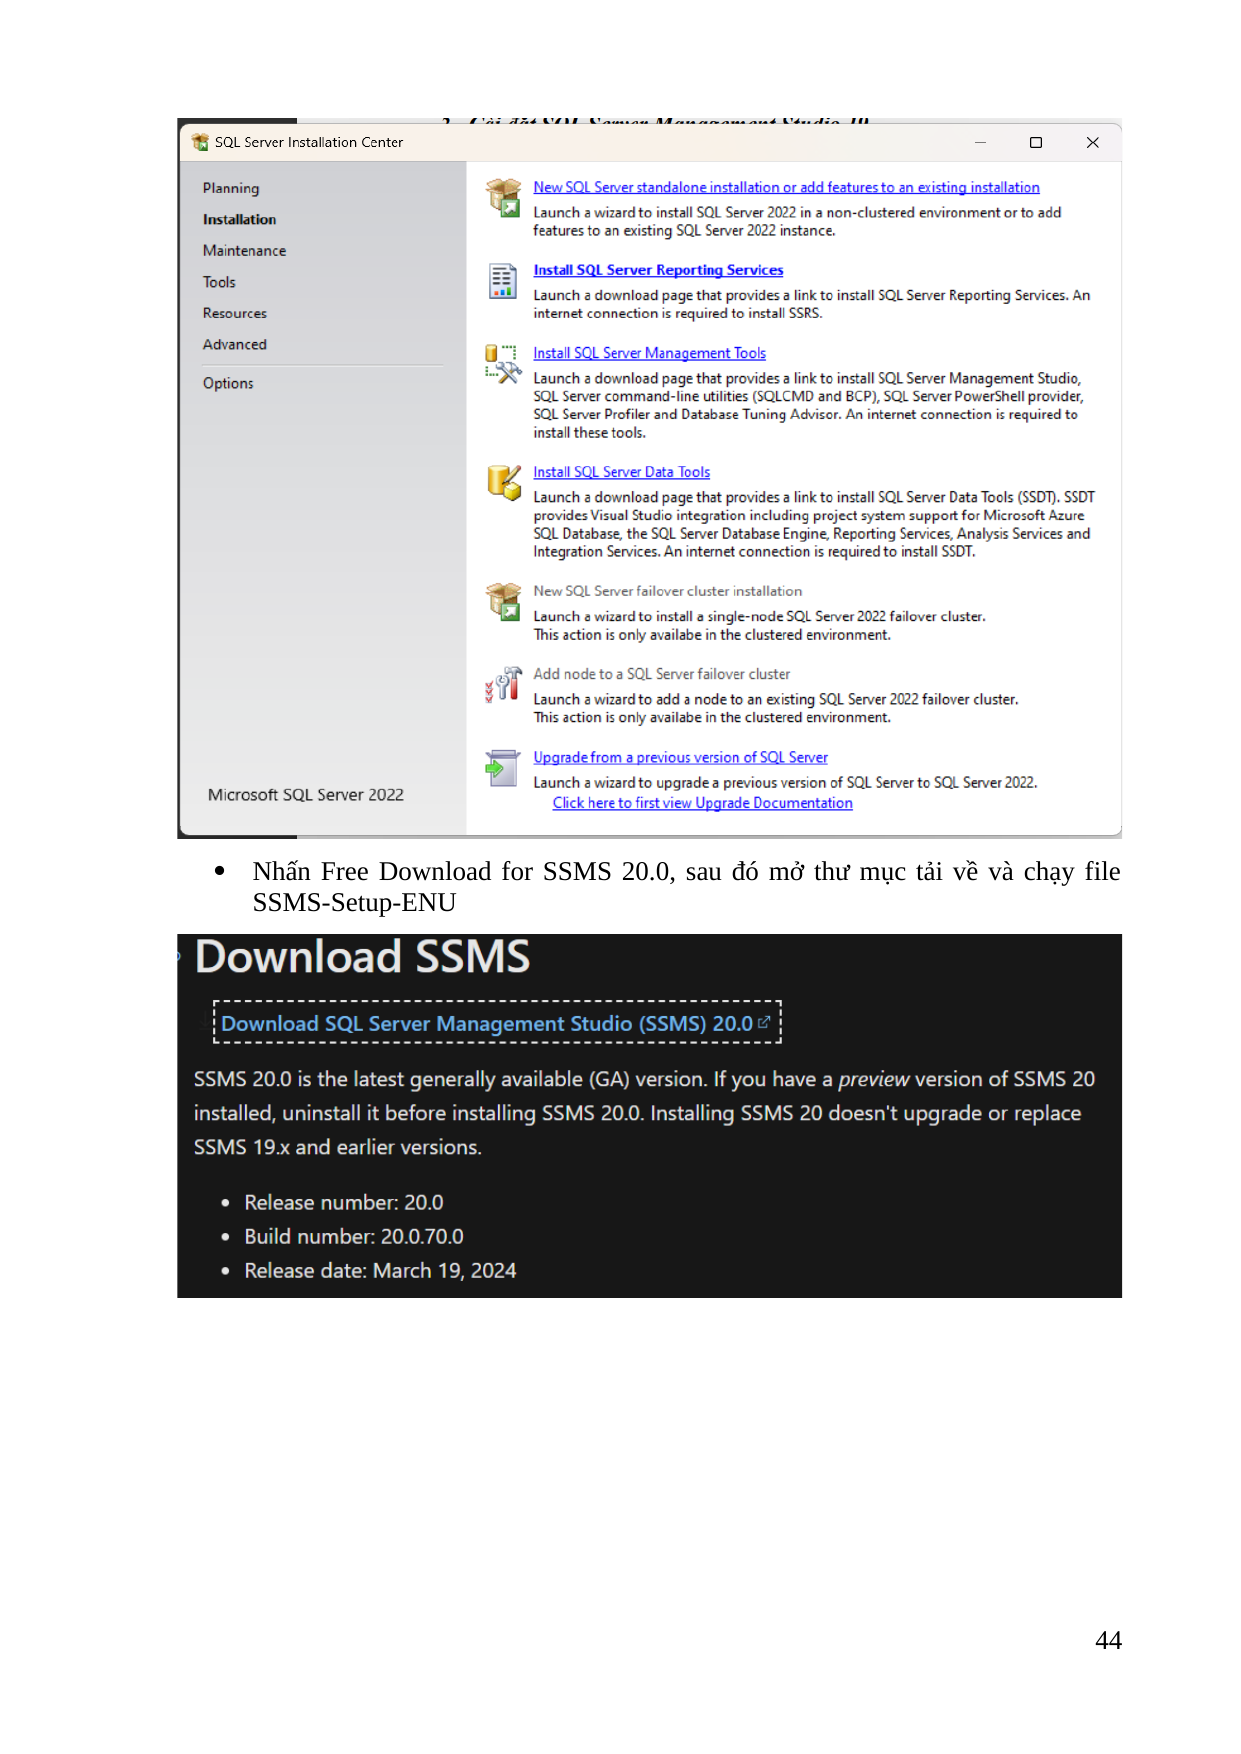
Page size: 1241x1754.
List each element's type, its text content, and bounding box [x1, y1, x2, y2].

list Nhấn Free Download for SSMS 20.0, sau đó mở thư mục tải về và chạy file SSMS-Setup-ENU [215, 855, 1122, 917]
picture [177, 934, 1123, 1298]
picture [177, 118, 1123, 839]
